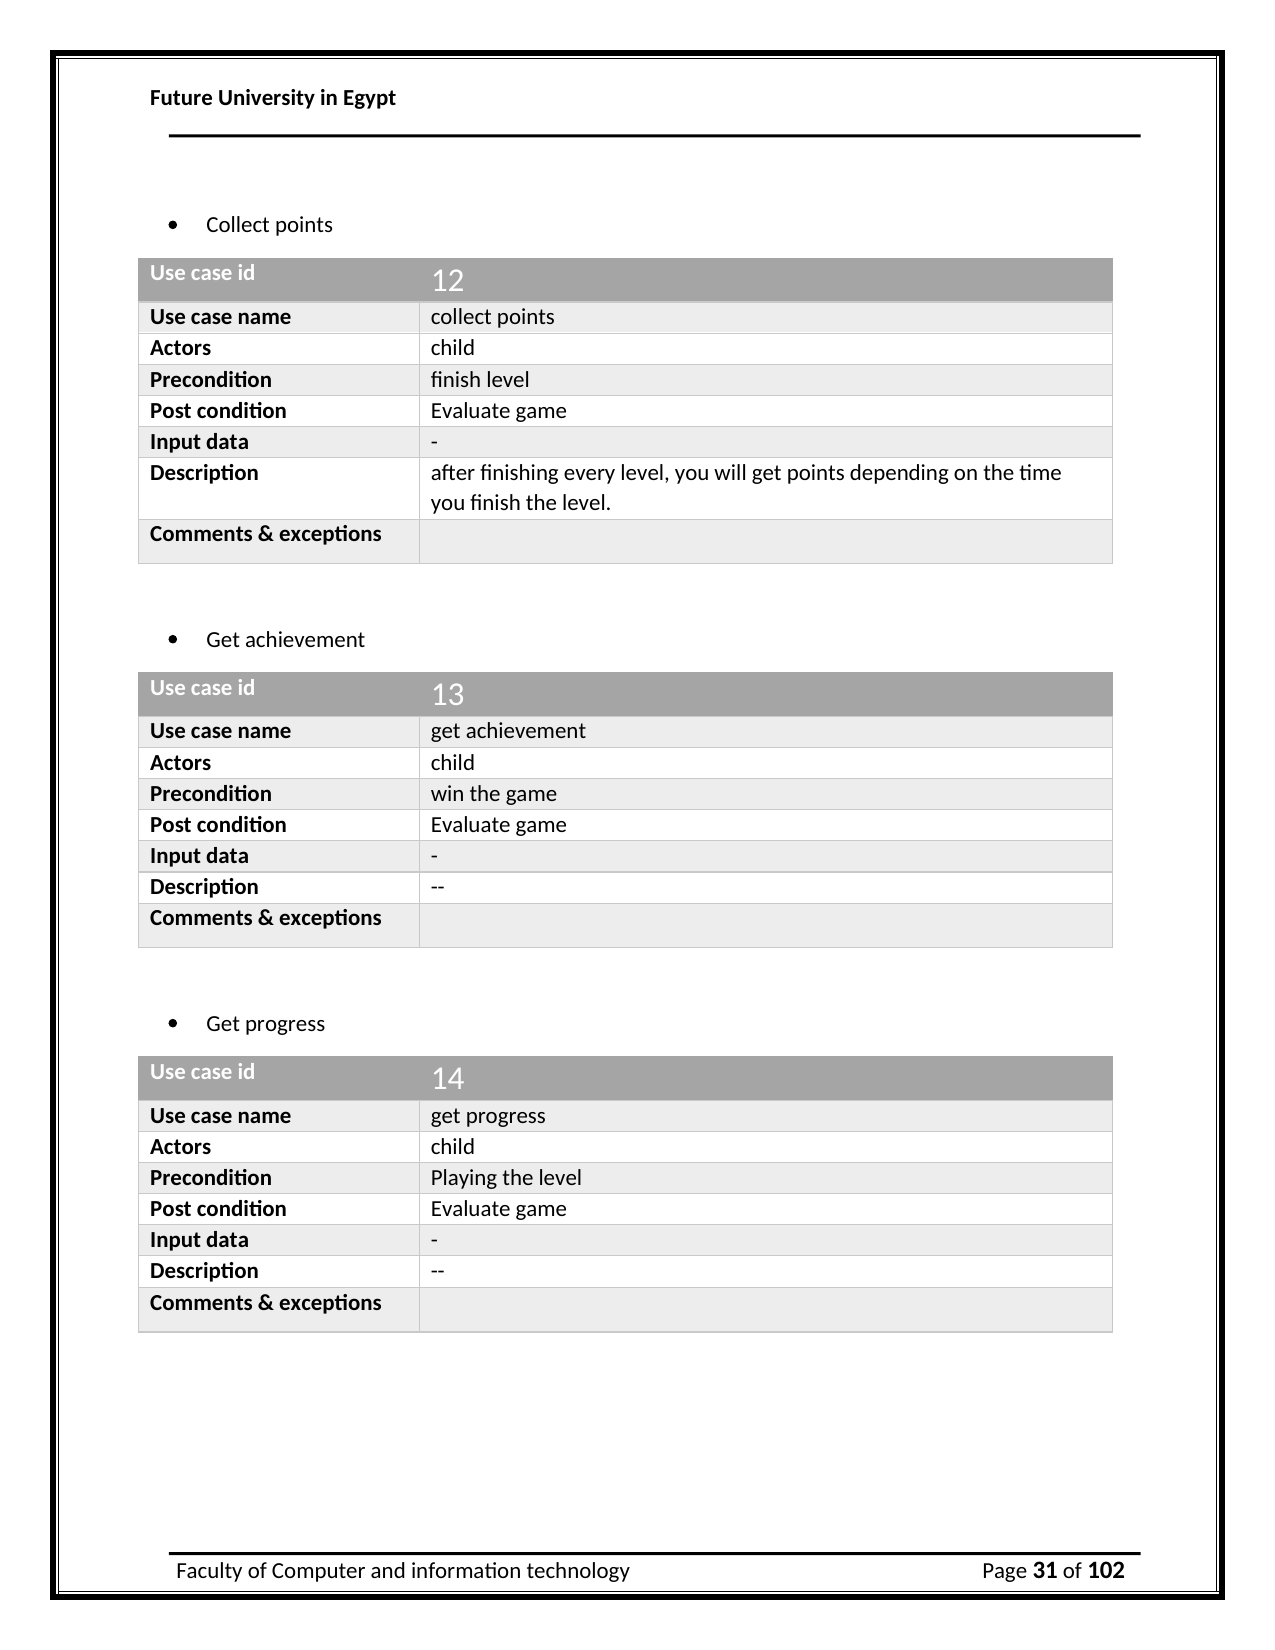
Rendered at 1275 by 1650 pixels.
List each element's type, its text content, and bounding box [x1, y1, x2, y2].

table_cell Evaluate game [420, 1194, 1112, 1224]
table_header 14 [420, 1057, 1112, 1100]
table_cell Description [139, 873, 419, 902]
table_cell Precondition [139, 365, 419, 395]
table_cell Precondition [139, 1163, 419, 1193]
table_cell Input data [139, 841, 419, 871]
table_cell Comments & exceptions [139, 1288, 419, 1331]
table_cell Actors [139, 1132, 419, 1162]
table_cell Post condition [139, 810, 419, 840]
table_cell Precondition [139, 779, 419, 809]
table_cell Post condition [139, 396, 419, 426]
table_cell [420, 1288, 1112, 1331]
table_cell Use case name [139, 303, 419, 332]
table_cell Use case name [139, 1101, 419, 1131]
table_cell - [420, 427, 1112, 457]
list Get achievement [169, 625, 1125, 653]
table_cell child [420, 1132, 1112, 1162]
table_header Use case id [139, 673, 419, 716]
table_cell collect points [420, 303, 1112, 332]
list Get progress [169, 1009, 1125, 1037]
table_cell get achievement [420, 717, 1112, 747]
table_cell Description [139, 1256, 419, 1287]
table_cell [420, 904, 1112, 947]
table_cell -- [420, 873, 1112, 902]
table_cell child [420, 748, 1112, 778]
list Collect points [169, 211, 1125, 239]
table_cell -- [420, 1256, 1112, 1287]
table_cell Playing the level [420, 1163, 1112, 1193]
table_header Use case id [139, 1057, 419, 1100]
table_cell win the game [420, 779, 1112, 809]
table_cell - [420, 1225, 1112, 1255]
table_cell Comments & exceptions [139, 904, 419, 947]
table_cell Input data [139, 1225, 419, 1255]
table_cell Post condition [139, 1194, 419, 1224]
table_cell Evaluate game [420, 396, 1112, 426]
table_cell Use case name [139, 717, 419, 747]
table_cell get progress [420, 1101, 1112, 1131]
table_cell Comments & exceptions [139, 520, 419, 563]
table_cell Evaluate game [420, 810, 1112, 840]
table_cell [420, 520, 1112, 563]
table_cell - [420, 841, 1112, 871]
table_cell Actors [139, 748, 419, 778]
table_header Use case id [139, 259, 419, 301]
table_cell finish level [420, 365, 1112, 395]
table_header 13 [420, 673, 1112, 716]
table_cell Input data [139, 427, 419, 457]
table_cell after finishing every level, you will get points depending on the time you finish the level. [420, 458, 1112, 518]
table_cell Actors [139, 334, 419, 364]
table_cell child [420, 334, 1112, 364]
table_cell Description [139, 458, 419, 518]
table_header 12 [420, 259, 1112, 301]
